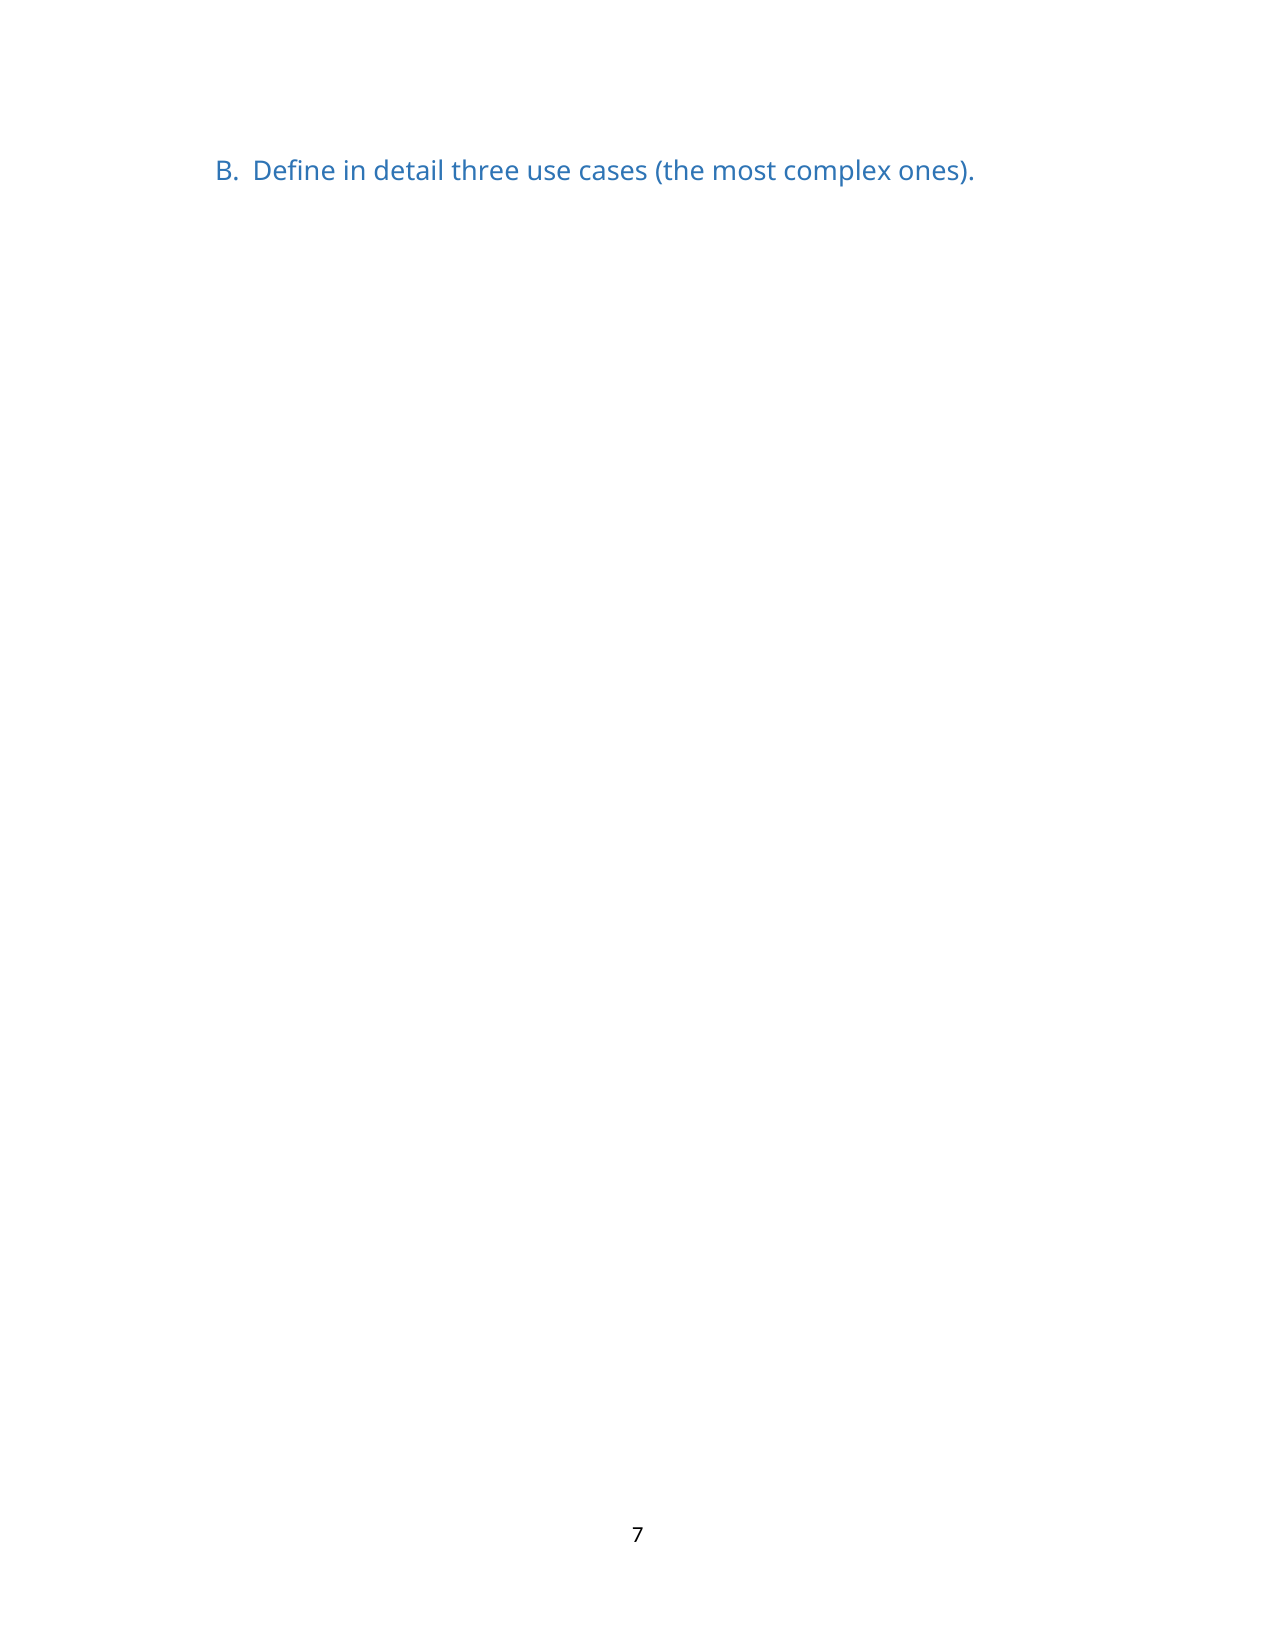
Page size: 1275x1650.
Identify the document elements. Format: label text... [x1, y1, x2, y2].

subtitle Define in detail three use cases (the most complex ones). [215, 152, 1098, 189]
